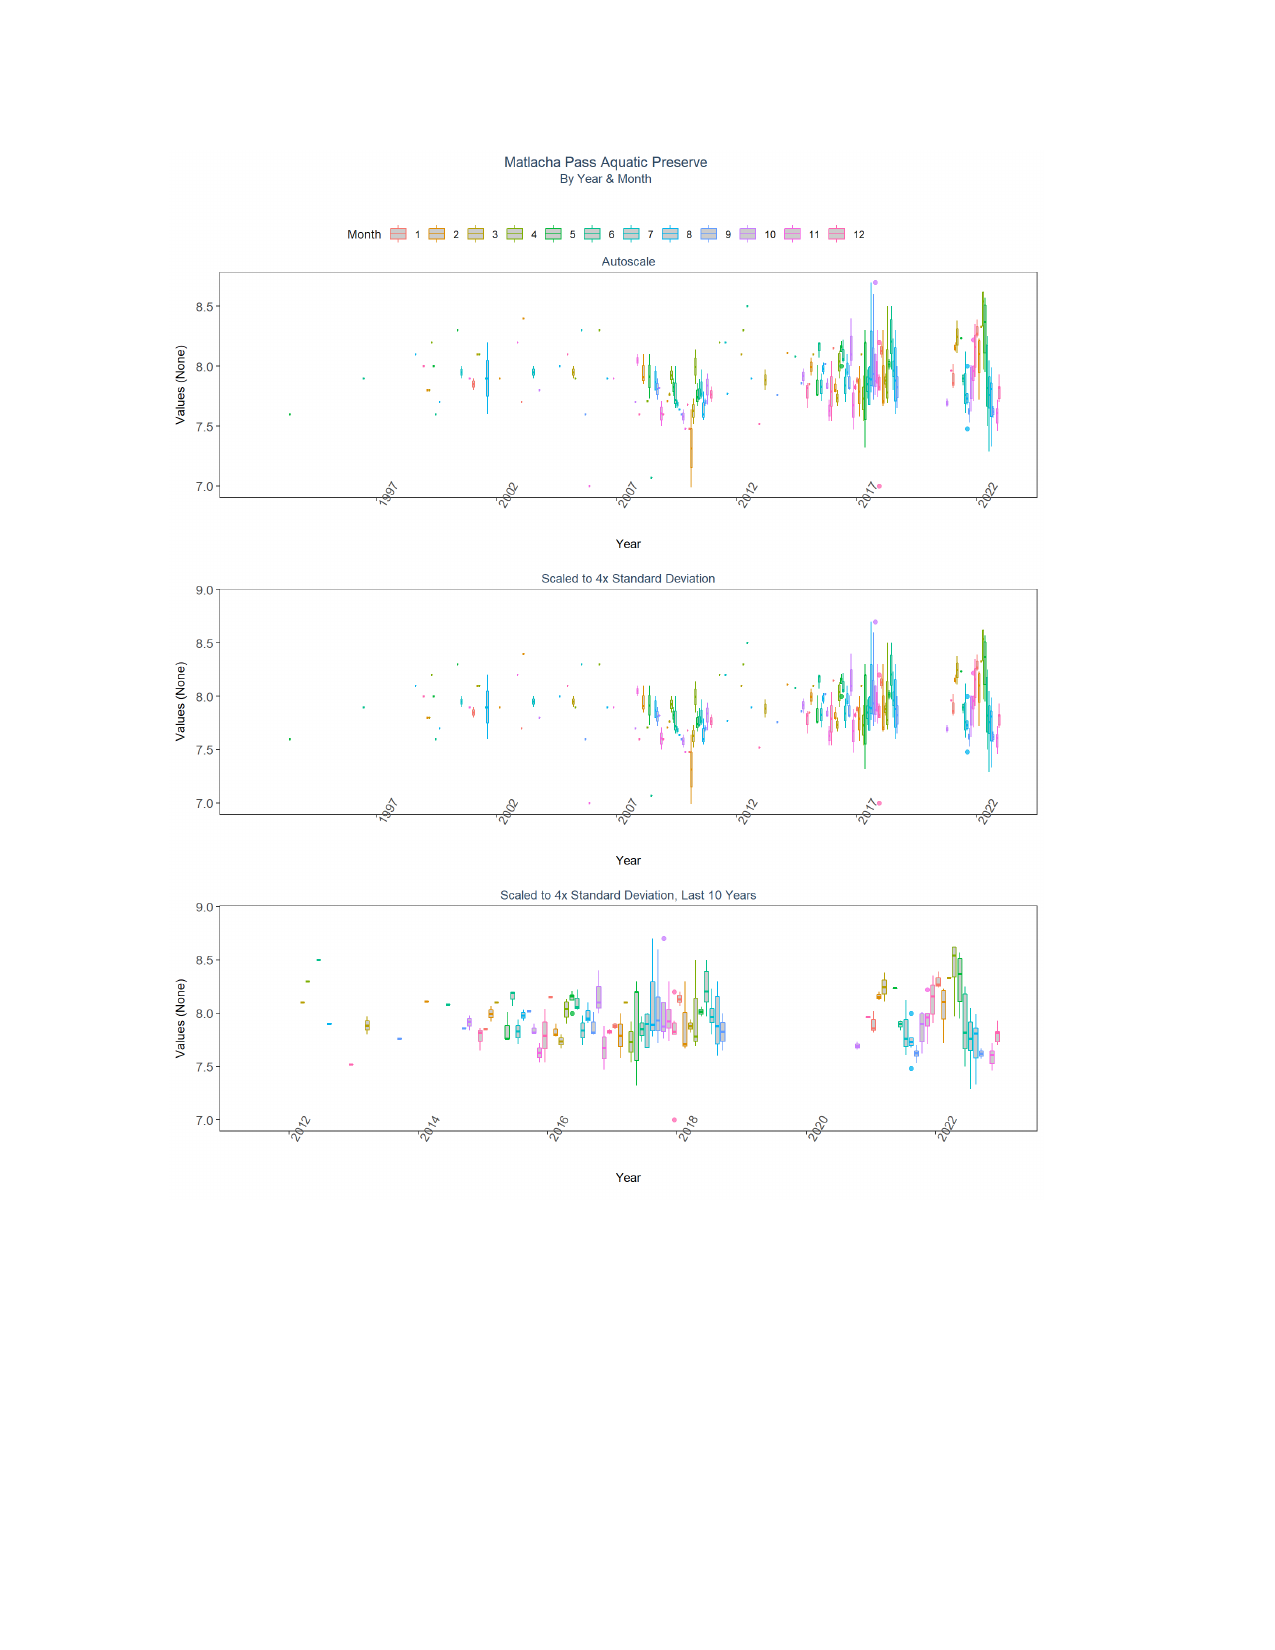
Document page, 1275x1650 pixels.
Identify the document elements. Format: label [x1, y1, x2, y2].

picture [168, 150, 1044, 1200]
